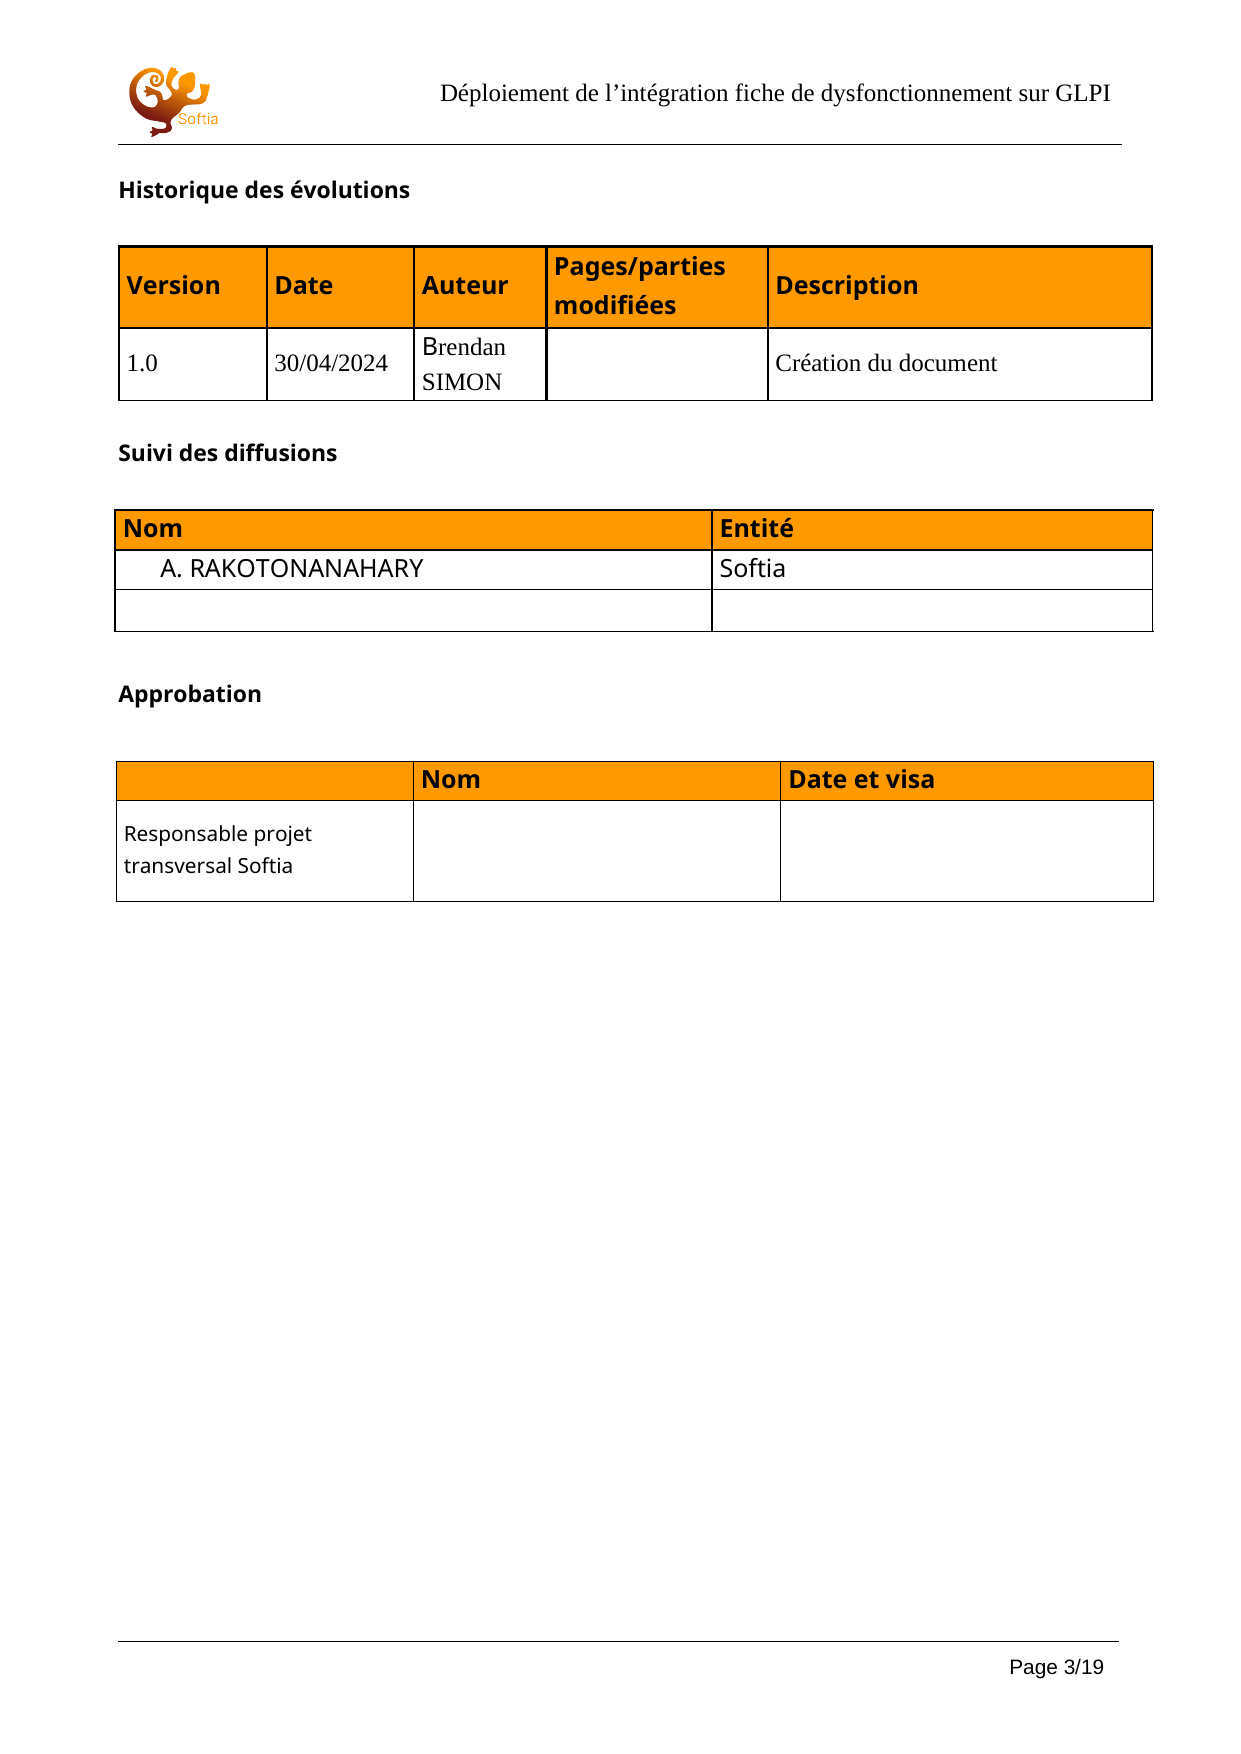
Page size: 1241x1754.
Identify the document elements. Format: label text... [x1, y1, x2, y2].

table_cell [548, 329, 767, 400]
table_header Nom [116, 511, 711, 549]
table_header Description [769, 248, 1151, 327]
table_header Date et visa [781, 762, 1153, 800]
table_header Entité [713, 511, 1152, 549]
table_cell [781, 801, 1153, 901]
table_header Date [268, 248, 413, 327]
table_cell A. RAKOTONANAHARY [116, 551, 711, 589]
table_header [117, 762, 413, 800]
table_cell [713, 590, 1152, 631]
table_cell Softia [713, 551, 1152, 589]
subtitle Historique des évolutions [118, 173, 1137, 205]
picture [129, 67, 219, 137]
table_cell [414, 801, 780, 901]
table_header Auteur [415, 248, 545, 327]
subtitle Approbation [118, 678, 1137, 710]
table_header Pages/parties modifiées [548, 248, 767, 327]
table_cell Responsable projet transversal Softia [117, 801, 413, 901]
table_header Version [120, 248, 266, 327]
table_cell 30/04/2024 [268, 329, 413, 400]
table_cell [116, 590, 711, 631]
table_cell Brendan SIMON [415, 329, 545, 400]
table_cell Création du document [769, 329, 1151, 400]
table_header Nom [414, 762, 780, 800]
table_cell 1.0 [120, 329, 266, 400]
subtitle Suivi des diffusions [118, 437, 1137, 468]
